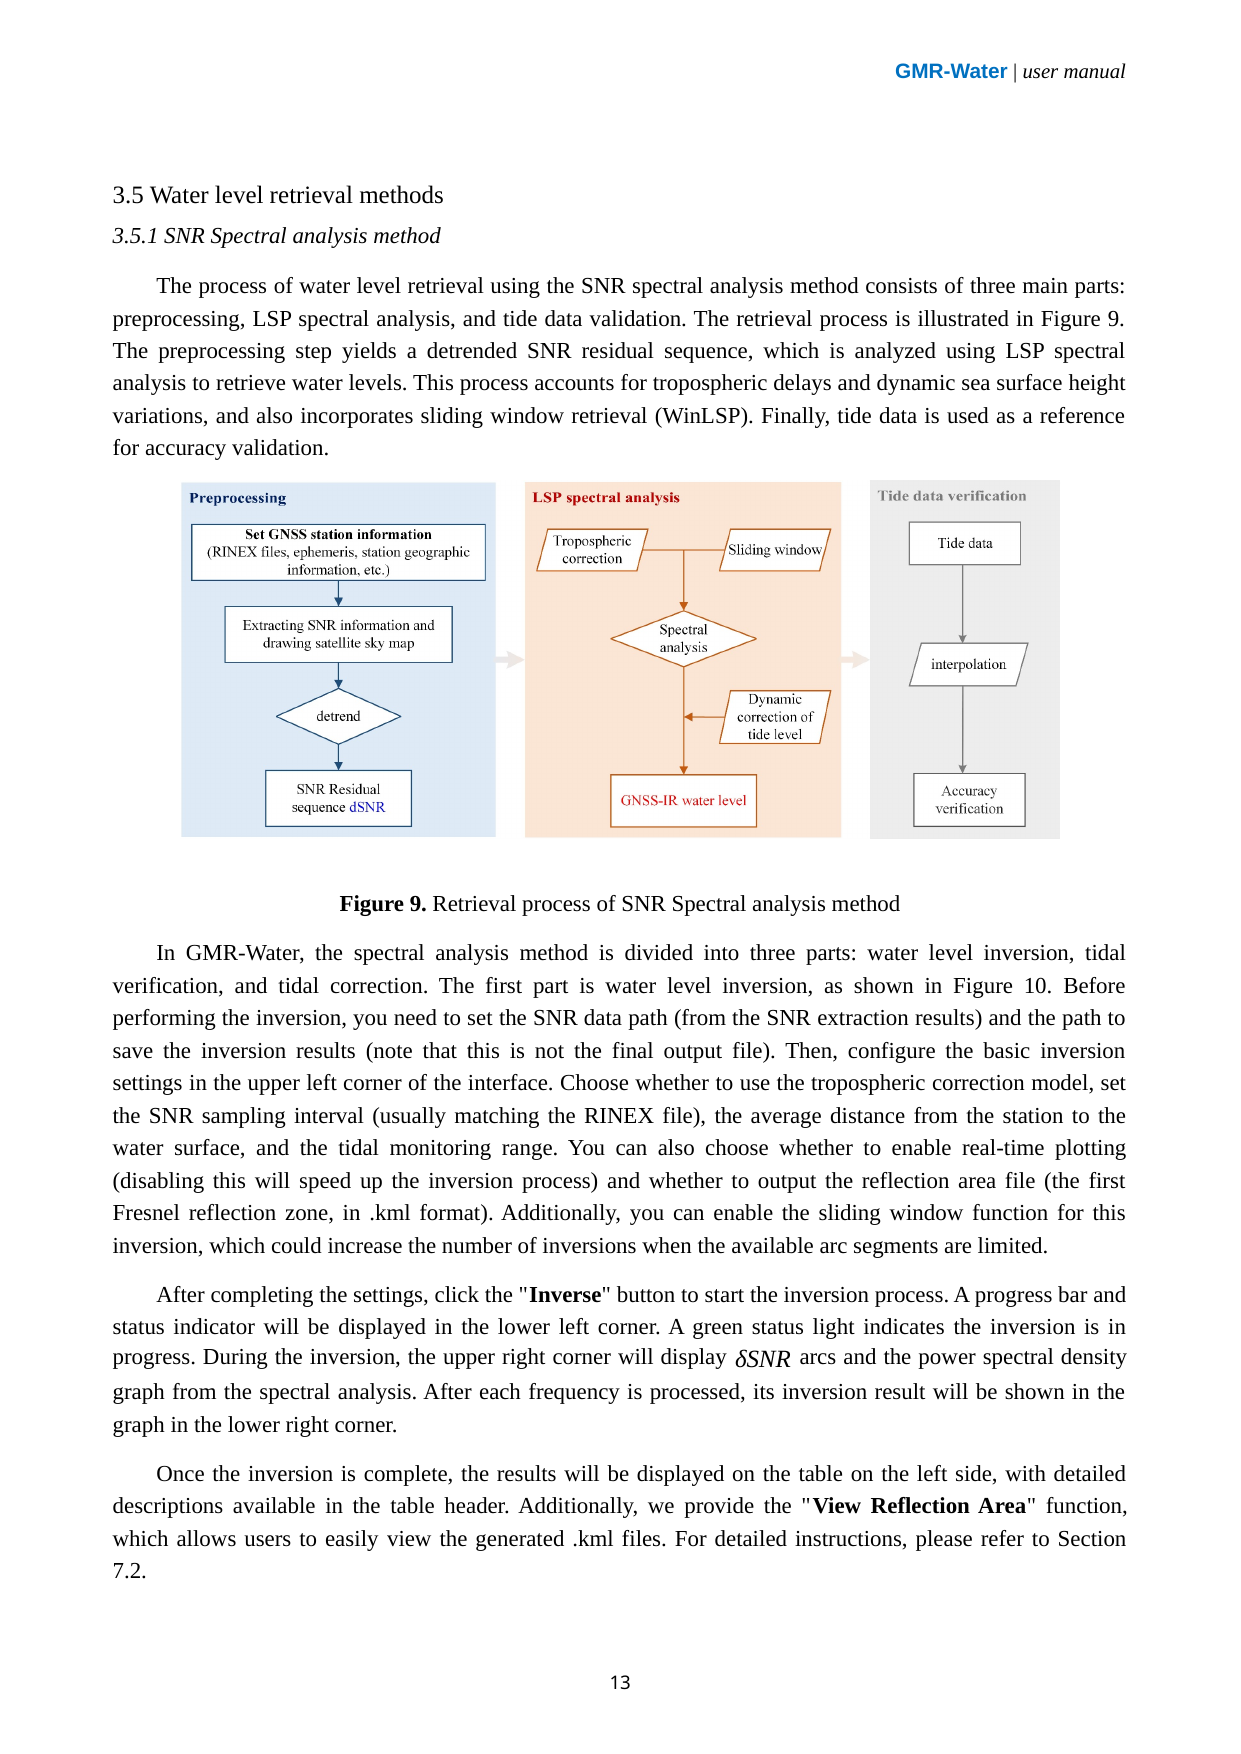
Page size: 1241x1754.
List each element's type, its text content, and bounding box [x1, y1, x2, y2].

text 3.5.1 SNR Spectral analysis method [112, 219, 1128, 252]
text After completing the settings, click the "Inverse" button to start the inversion process. A progress bar and status indicator will be displayed in the lower left corner. A green status light indicates the inversion is in progress. During the inversion, the upper right corner will display arcs and the power spectral density graph from the spectral analysis. After each frequency is processed, its inversion result will be shown in the graph in the lower right corner. [112, 1278, 1128, 1440]
text Figure 9. Retrieval process of SNR Spectral analysis method [112, 887, 1128, 919]
subtitle 3.5 Water level retrieval methods [112, 179, 1128, 211]
text Once the inversion is complete, the results will be displayed on the table on the left side, with detailed descriptions available in the table header. Additionally, we provide the "View Reflection Area" function, which allows users to easily view the generated .kml files. For detailed instructions, please refer to Section 7.2. [112, 1457, 1128, 1587]
picture [180, 480, 1060, 839]
text The process of water level retrieval using the SNR spectral analysis method consists of three main parts: preprocessing, LSP spectral analysis, and tide data validation. The retrieval process is illustrated in Figure 9. The preprocessing step yields a detrended SNR residual sequence, which is analyzed using LSP spectral analysis to retrieve water levels. This process accounts for tropospheric delays and dynamic sea surface height variations, and also incorporates sliding window retrieval (WinLSP). Finally, tide data is used as a reference for accuracy validation. [112, 269, 1128, 464]
text In GMR-Water, the spectral analysis method is divided into three parts: water level inversion, tidal verification, and tidal correction. The first part is water level inversion, as shown in Figure 10. Before performing the inversion, you need to set the SNR data path (from the SNR extraction results) and the path to save the inversion results (note that this is not the final output file). Then, configure the basic inversion settings in the upper left corner of the interface. Choose whether to use the tropospheric correction model, set the SNR sampling interval (usually matching the RINEX file), the average distance from the station to the water surface, and the tidal monitoring range. You can also choose whether to enable real-time plotting (disabling this will speed up the inversion process) and whether to output the reflection area file (the first Fresnel reflection zone, in .kml format). Additionally, you can enable the sliding window function for this inversion, which could increase the number of inversions when the available arc segments are limited. [112, 936, 1128, 1261]
